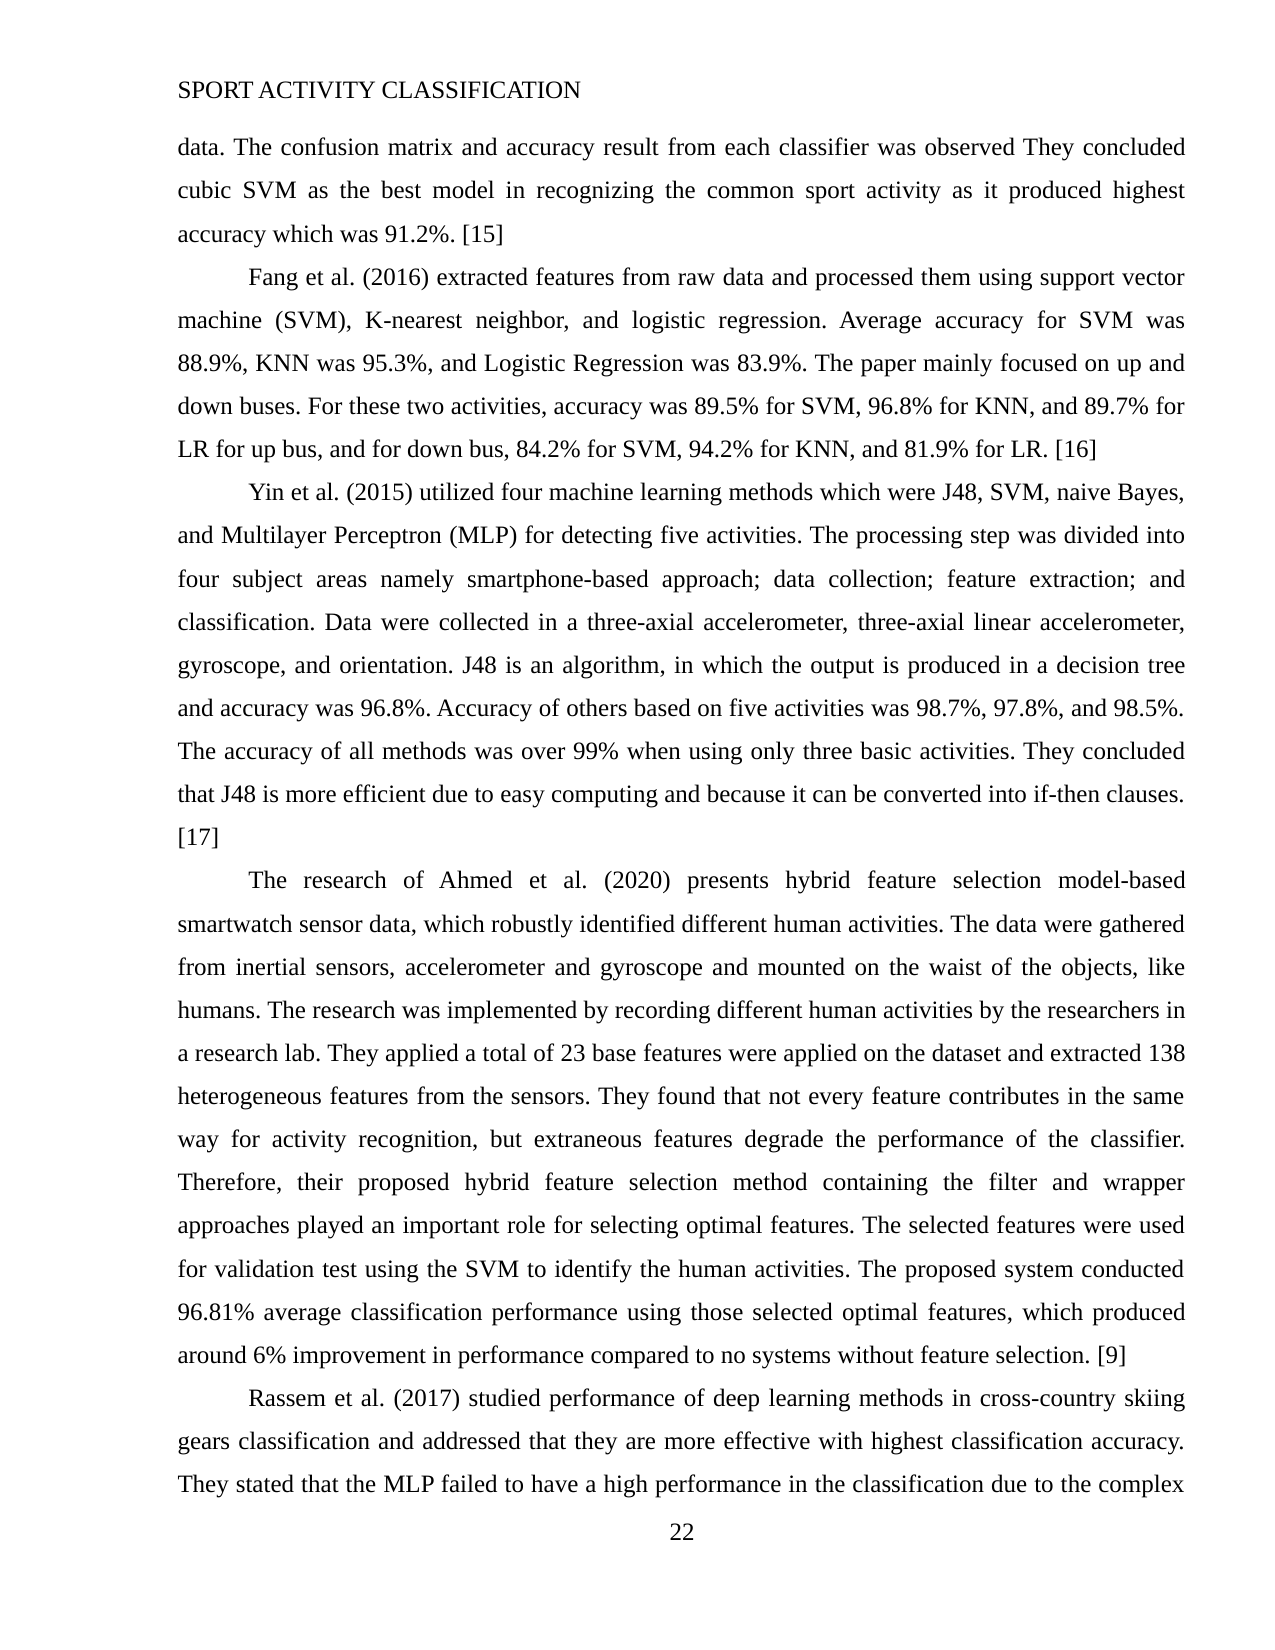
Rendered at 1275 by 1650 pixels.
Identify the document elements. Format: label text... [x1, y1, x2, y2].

text The research of Ahmed et al. (2020) presents hybrid feature selection model-based smartwatch sensor data, which robustly identified different human activities. The data were gathered from inertial sensors, accelerometer and gyroscope and mounted on the waist of the objects, like humans. The research was implemented by recording different human activities by the researchers in a research lab. They applied a total of 23 base features were applied on the dataset and extracted 138 heterogeneous features from the sensors. They found that not every feature contributes in the same way for activity recognition, but extraneous features degrade the performance of the classifier. Therefore, their proposed hybrid feature selection method containing the filter and wrapper approaches played an important role for selecting optimal features. The selected features were used for validation test using the SVM to identify the human activities. The proposed system conducted 96.81% average classification performance using those selected optimal features, which produced around 6% improvement in performance compared to no systems without feature selection. [9] [177, 866, 1186, 1369]
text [177, 1383, 1186, 1498]
text Yin et al. (2015) utilized four machine learning methods which were J48, SVM, naive Bayes, and Multilayer Perceptron (MLP) for detecting five activities. The processing step was divided into four subject areas namely smartphone-based approach; data collection; feature extraction; and classification. Data were collected in a three-axial accelerometer, three-axial linear accelerometer, gyroscope, and orientation. J48 is an algorithm, in which the output is produced in a decision tree and accuracy was 96.8%. Accuracy of others based on five activities was 98.7%, 97.8%, and 98.5%. The accuracy of all methods was over 99% when using only three basic activities. They concluded that J48 is more efficient due to easy computing and because it can be converted into if-then clauses. [17] [177, 477, 1186, 851]
text Fang et al. (2016) extracted features from raw data and processed them using support vector machine (SVM), K-nearest neighbor, and logistic regression. Average accuracy for SVM was 88.9%, KNN was 95.3%, and Logistic Regression was 83.9%. The paper mainly focused on up and down buses. For these two activities, accuracy was 89.5% for SVM, 96.8% for KNN, and 89.7% for LR for up bus, and for down bus, 84.2% for SVM, 94.2% for KNN, and 81.9% for LR. [16] [177, 262, 1186, 463]
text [177, 132, 1186, 247]
